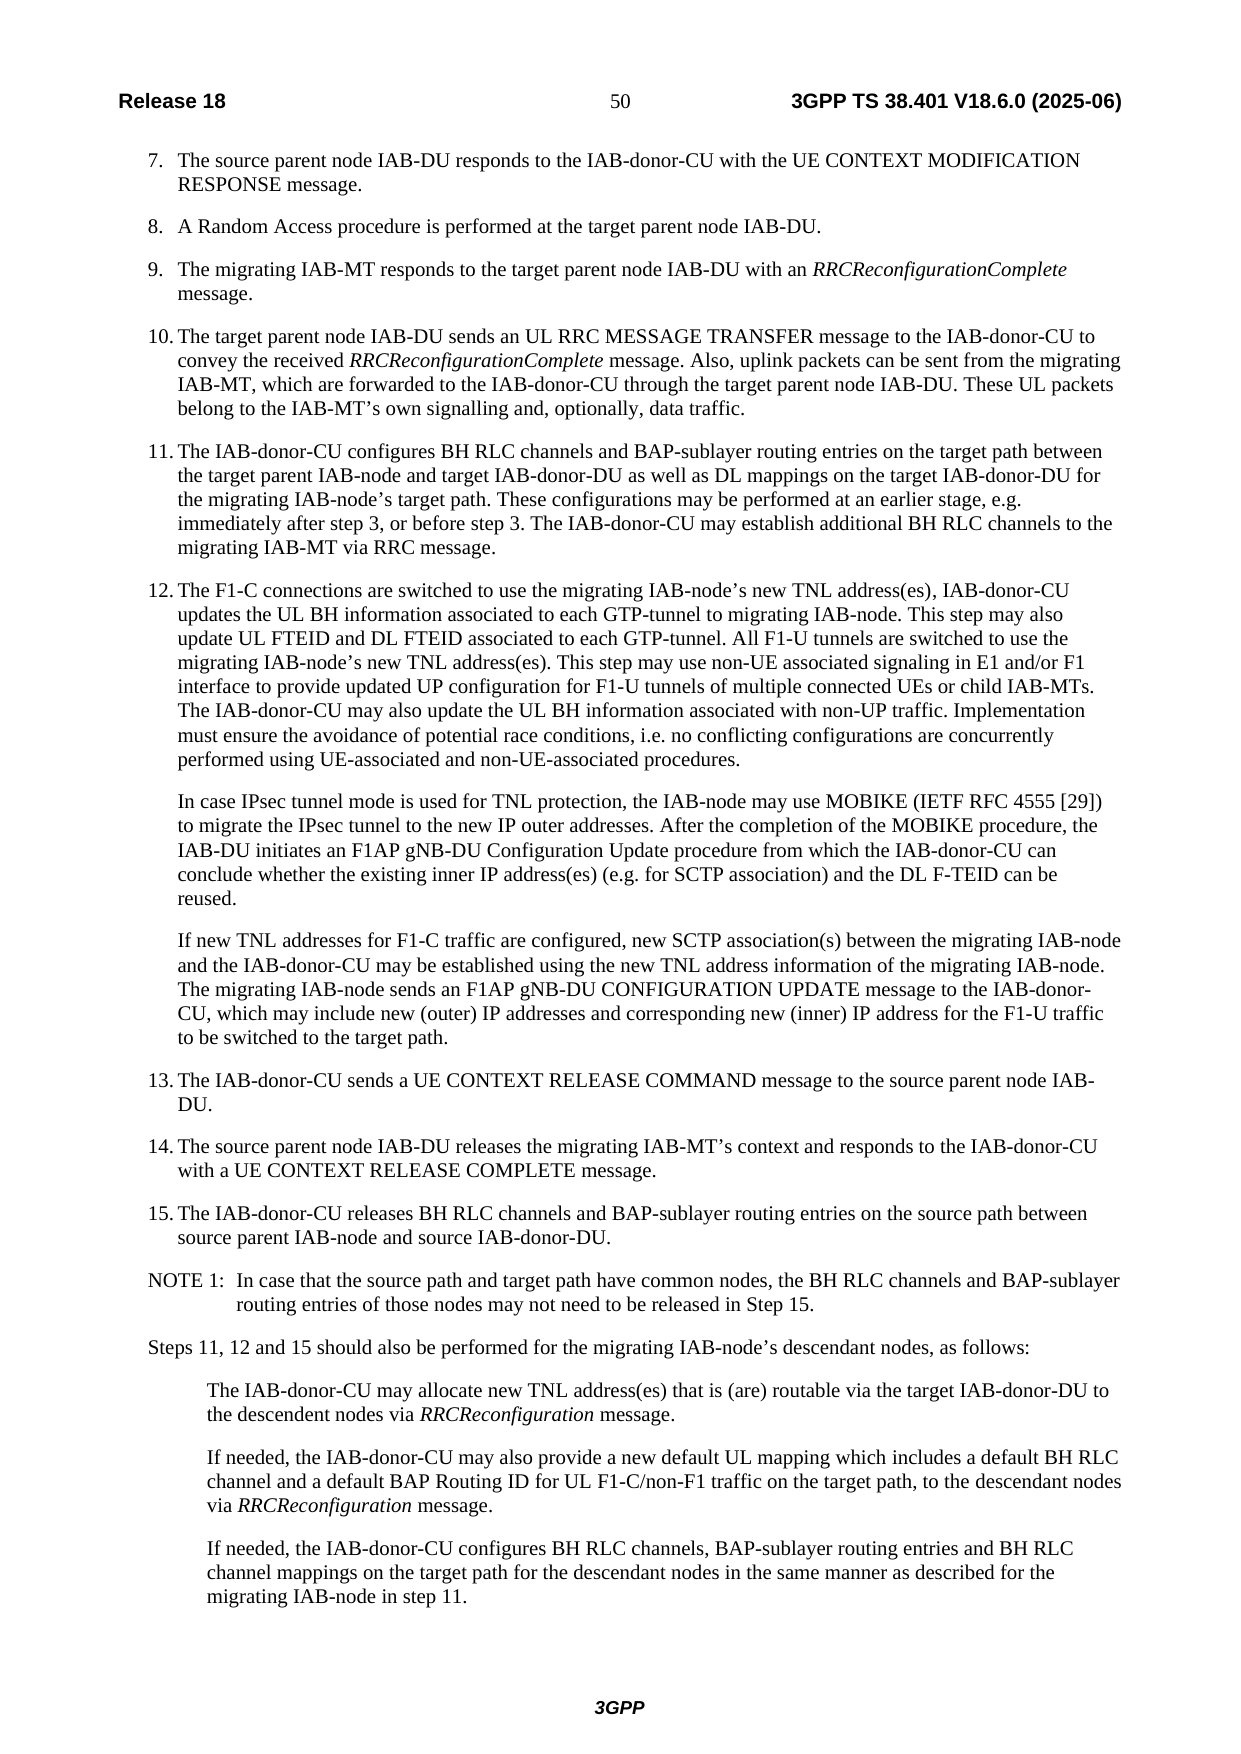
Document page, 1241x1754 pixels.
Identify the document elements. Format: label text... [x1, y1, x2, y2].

text 13. The IAB-donor-CU sends a UE CONTEXT RELEASE COMMAND message to the source parent node IAB-DU. [148, 1067, 1122, 1116]
text In case IPsec tunnel mode is used for TNL protection, the IAB-node may use MOBIKE (IETF RFC 4555 [29]) to migrate the IPsec tunnel to the new IP outer addresses. After the completion of the MOBIKE procedure, the IAB-DU initiates an F1AP gNB-DU Configuration Update procedure from which the IAB-donor-CU can conclude whether the existing inner IP address(es) (e.g. for SCTP association) and the DL F-TEID can be reused. [148, 789, 1122, 910]
text If new TNL addresses for F1-C traffic are configured, new SCTP association(s) between the migrating IAB-node and the IAB-donor-CU may be established using the new TNL address information of the migrating IAB-node. The migrating IAB-node sends an F1AP gNB-DU CONFIGURATION UPDATE message to the IAB-donor-CU, which may include new (outer) IP addresses and corresponding new (inner) IP address for the F1-U traffic to be switched to the target path. [148, 928, 1122, 1049]
text If needed, the IAB-donor-CU configures BH RLC channels, BAP-sublayer routing entries and BH RLC channel mappings on the target path for the descendant nodes in the same manner as described for the migrating IAB-node in step 11. [177, 1536, 1122, 1608]
text 8. A Random Access procedure is performed at the target parent node IAB-DU. [148, 214, 1122, 238]
text 7. The source parent node IAB-DU responds to the IAB-donor-CU with the UE CONTEXT MODIFICATION RESPONSE message. [148, 147, 1122, 196]
text If needed, the IAB-donor-CU may also provide a new default UL mapping which includes a default BH RLC channel and a default BAP Routing ID for UL F1-C/non-F1 traffic on the target path, to the descendant nodes via RRCReconfiguration message. [177, 1445, 1122, 1517]
text 11. The IAB-donor-CU configures BH RLC channels and BAP-sublayer routing entries on the target path between the target parent IAB-node and target IAB-donor-DU as well as DL mappings on the target IAB-donor-DU for the migrating IAB-node’s target path. These configurations may be performed at an earlier stage, e.g. immediately after step 3, or before step 3. The IAB-donor-CU may establish additional BH RLC channels to the migrating IAB-MT via RRC message. [148, 439, 1122, 559]
text NOTE 1: In case that the source path and target path have common nodes, the BH RLC channels and BAP-sublayer routing entries of those nodes may not need to be released in Step 15. [148, 1268, 1122, 1316]
text 9. The migrating IAB-MT responds to the target parent node IAB-DU with an RRCReconfigurationComplete message. [148, 257, 1122, 305]
text 15. The IAB-donor-CU releases BH RLC channels and BAP-sublayer routing entries on the source path between source parent IAB-node and source IAB-donor-DU. [148, 1201, 1122, 1249]
text 10. The target parent node IAB-DU sends an UL RRC MESSAGE TRANSFER message to the IAB-donor-CU to convey the received RRCReconfigurationComplete message. Also, uplink packets can be sent from the migrating IAB-MT, which are forwarded to the IAB-donor-CU through the target parent node IAB-DU. These UL packets belong to the IAB-MT’s own signalling and, optionally, data traffic. [148, 324, 1122, 420]
text 12. The F1-C connections are switched to use the migrating IAB-node’s new TNL address(es), IAB-donor-CU updates the UL BH information associated to each GTP-tunnel to migrating IAB-node. This step may also update UL FTEID and DL FTEID associated to each GTP-tunnel. All F1-U tunnels are switched to use the migrating IAB-node’s new TNL address(es). This step may use non-UE associated signaling in E1 and/or F1 interface to provide updated UP configuration for F1-U tunnels of multiple connected UEs or child IAB-MTs. The IAB-donor-CU may also update the UL BH information associated with non-UP traffic. Implementation must ensure the avoidance of potential race conditions, i.e. no conflicting configurations are concurrently performed using UE-associated and non-UE-associated procedures. [148, 578, 1122, 771]
text The IAB-donor-CU may allocate new TNL address(es) that is (are) routable via the target IAB-donor-DU to the descendent nodes via RRCReconfiguration message. [177, 1378, 1122, 1426]
text Steps 11, 12 and 15 should also be performed for the migrating IAB-node’s descendant nodes, as follows: [148, 1335, 1122, 1359]
text 14. The source parent node IAB-DU releases the migrating IAB-MT’s context and responds to the IAB-donor-CU with a UE CONTEXT RELEASE COMPLETE message. [148, 1134, 1122, 1182]
